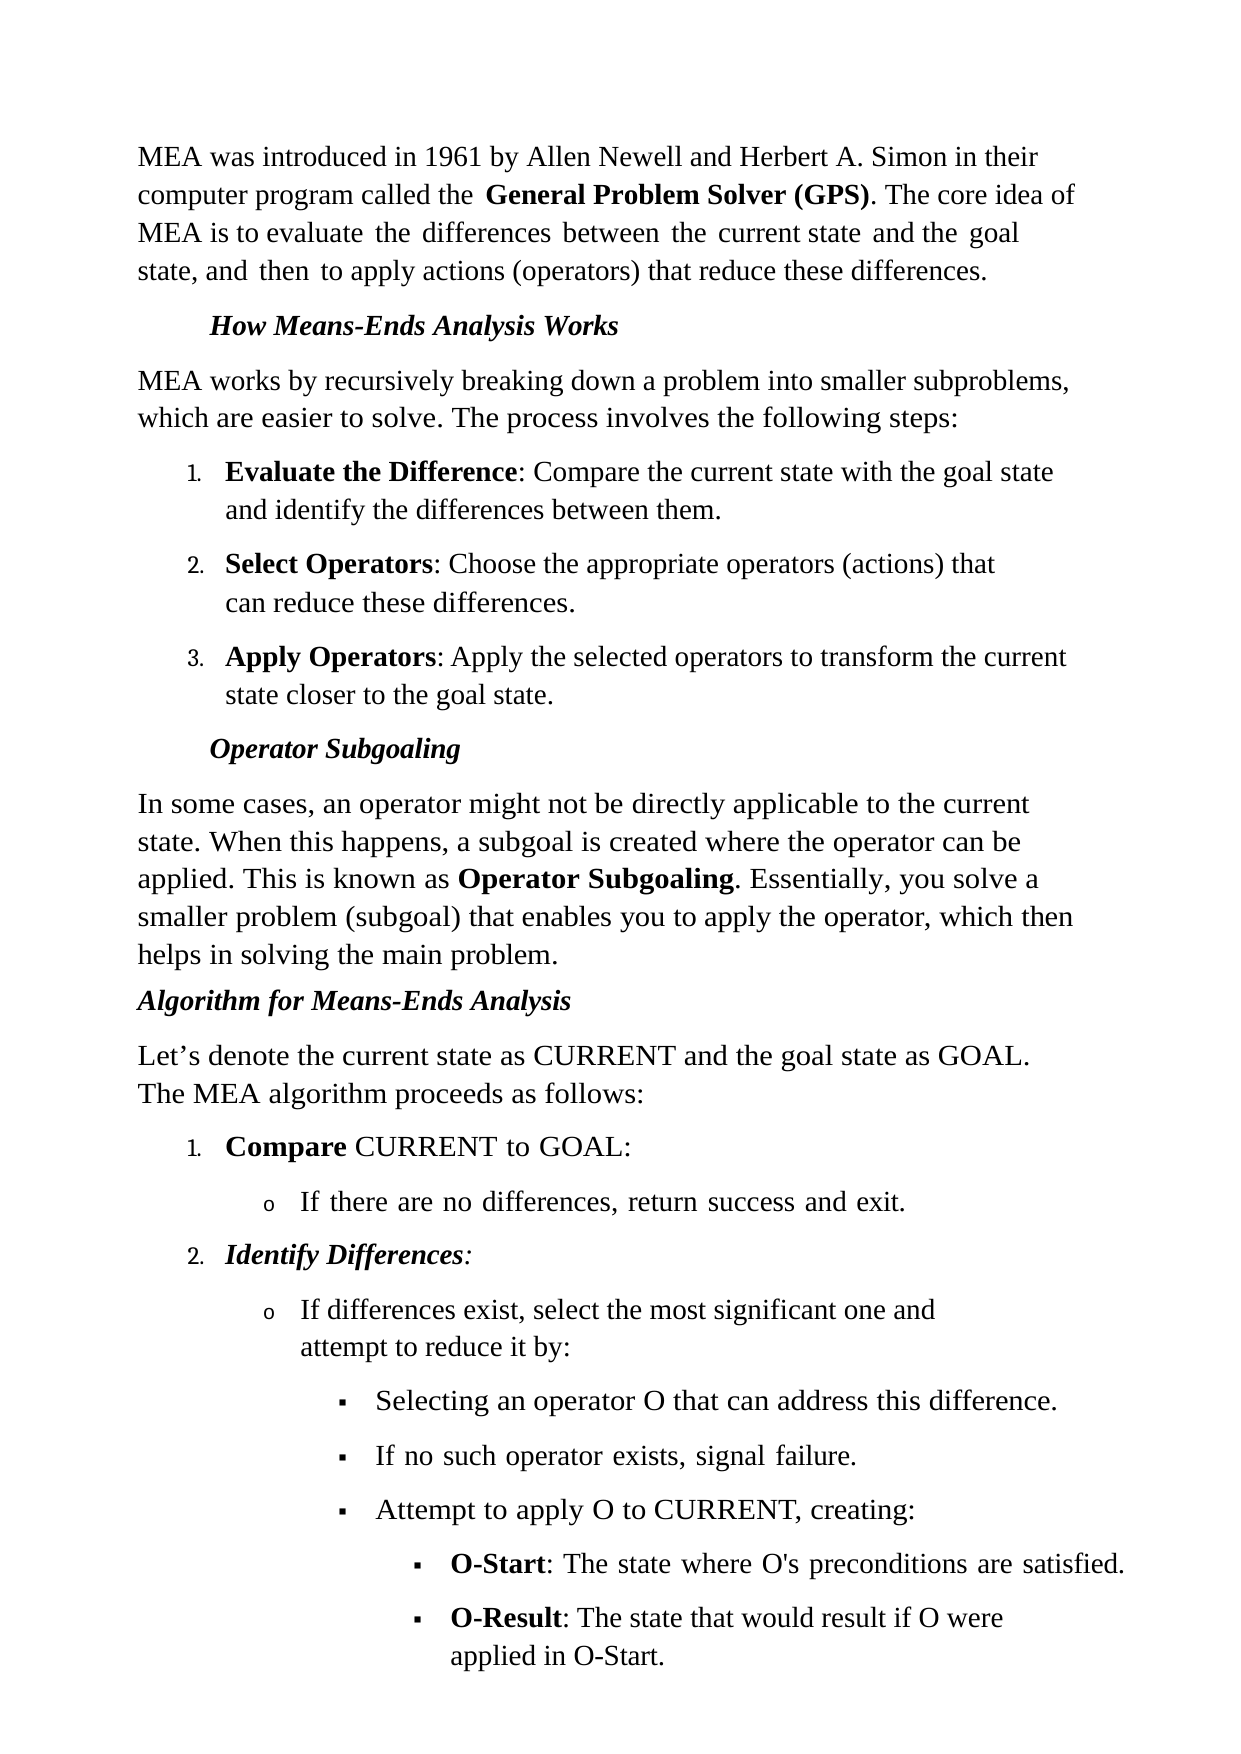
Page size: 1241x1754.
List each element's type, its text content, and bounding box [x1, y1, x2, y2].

text Let’s denote the current state as CURRENT and the goal state as GOAL. The MEA algorithm proceeds as follows: [137, 1038, 1069, 1109]
list If there are no differences, return success and exit. [263, 1184, 1178, 1218]
list If no such operator exists, signal failure. [338, 1438, 1178, 1471]
list If differences exist, select the most significant one and attempt to reduce it by: [263, 1292, 1016, 1363]
text In some cases, an operator might not be directly applicable to the current state. When this happens, a subgoal is created where the operator can be applied. This is known as Operator Subgoaling. Essentially, you solve a smaller problem (subgoal) that enables you to apply the operator, which then helps in solving the main problem. [137, 786, 1087, 971]
list Apply Operators: Apply the selected operators to transform the current state closer to the goal state. [187, 639, 1078, 710]
list O-Result: The state that would result if O were applied in O-Start. [413, 1600, 1082, 1671]
subtitle How Means-Ends Analysis Works [209, 308, 1178, 341]
text MEA works by recursively breaking down a problem into smaller subproblems, which are easier to solve. The process involves the following steps: [137, 363, 1080, 434]
subtitle Identify Differences: [187, 1237, 1178, 1271]
list Selecting an operator O that can address this difference. [338, 1383, 1178, 1417]
list Select Operators: Choose the appropriate operators (actions) that can reduce these differences. [187, 546, 1012, 618]
text MEA was introduced in 1961 by Allen Newell and Herbert A. Simon in their computer program called the General Problem Solver (GPS). The core idea of MEA is to evaluate the differences between the current state and the goal state, and then to apply actions (operators) that reduce these differences. [137, 139, 1080, 287]
subtitle Operator Subgoaling [209, 731, 1178, 764]
subtitle Algorithm for Means-Ends Analysis [137, 983, 1178, 1017]
list Evaluate the Difference: Compare the current state with the goal state and identify the differences between them. [187, 454, 1063, 526]
list Compare CURRENT to GOAL: [187, 1129, 1178, 1163]
list O-Start: The state where O's preconditions are satisfied. [413, 1546, 1178, 1579]
list Attempt to apply O to CURRENT, creating: [338, 1492, 1178, 1526]
